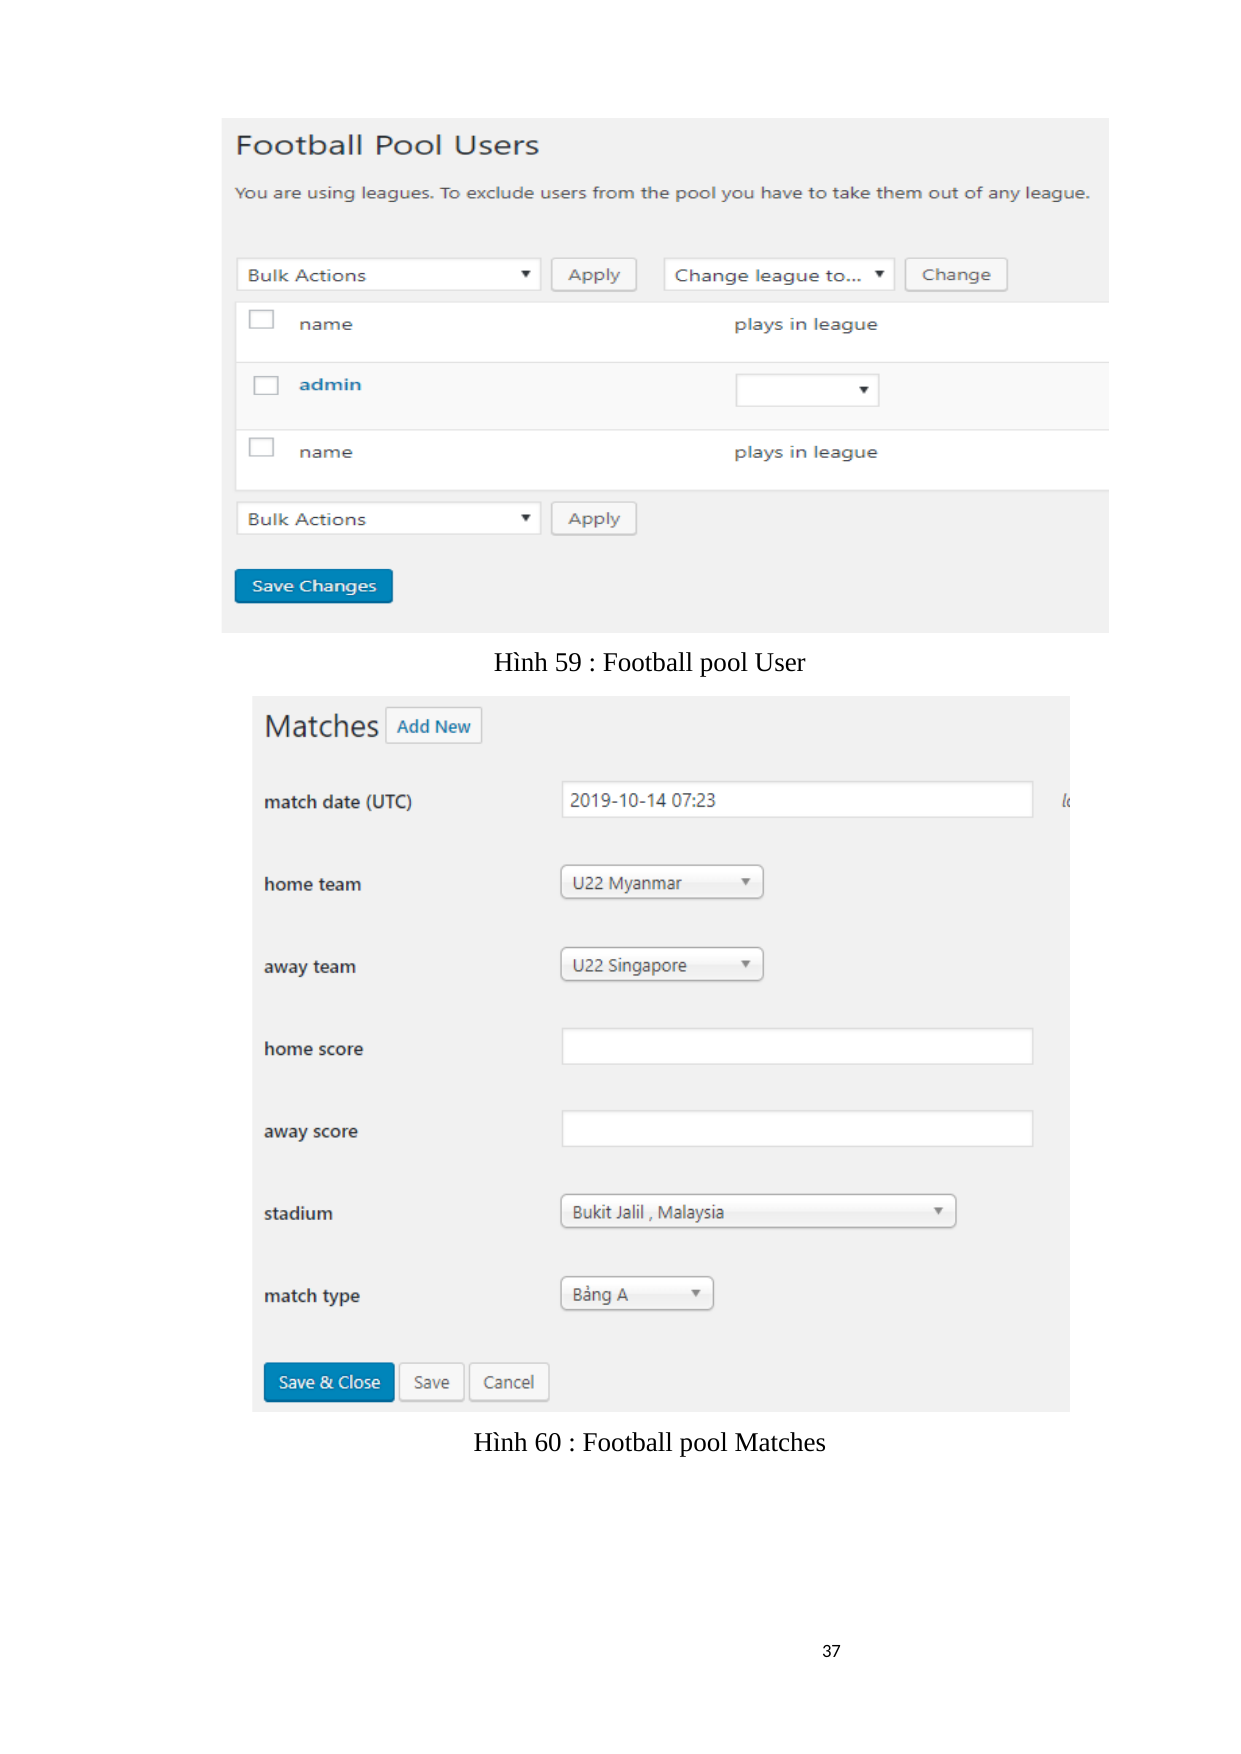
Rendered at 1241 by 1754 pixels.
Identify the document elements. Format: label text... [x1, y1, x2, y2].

picture [221, 118, 1109, 633]
text Hình 59 : Football pool User [177, 646, 1122, 677]
text Hình 60 : Football pool Matches [177, 1426, 1122, 1457]
picture [252, 696, 1070, 1412]
